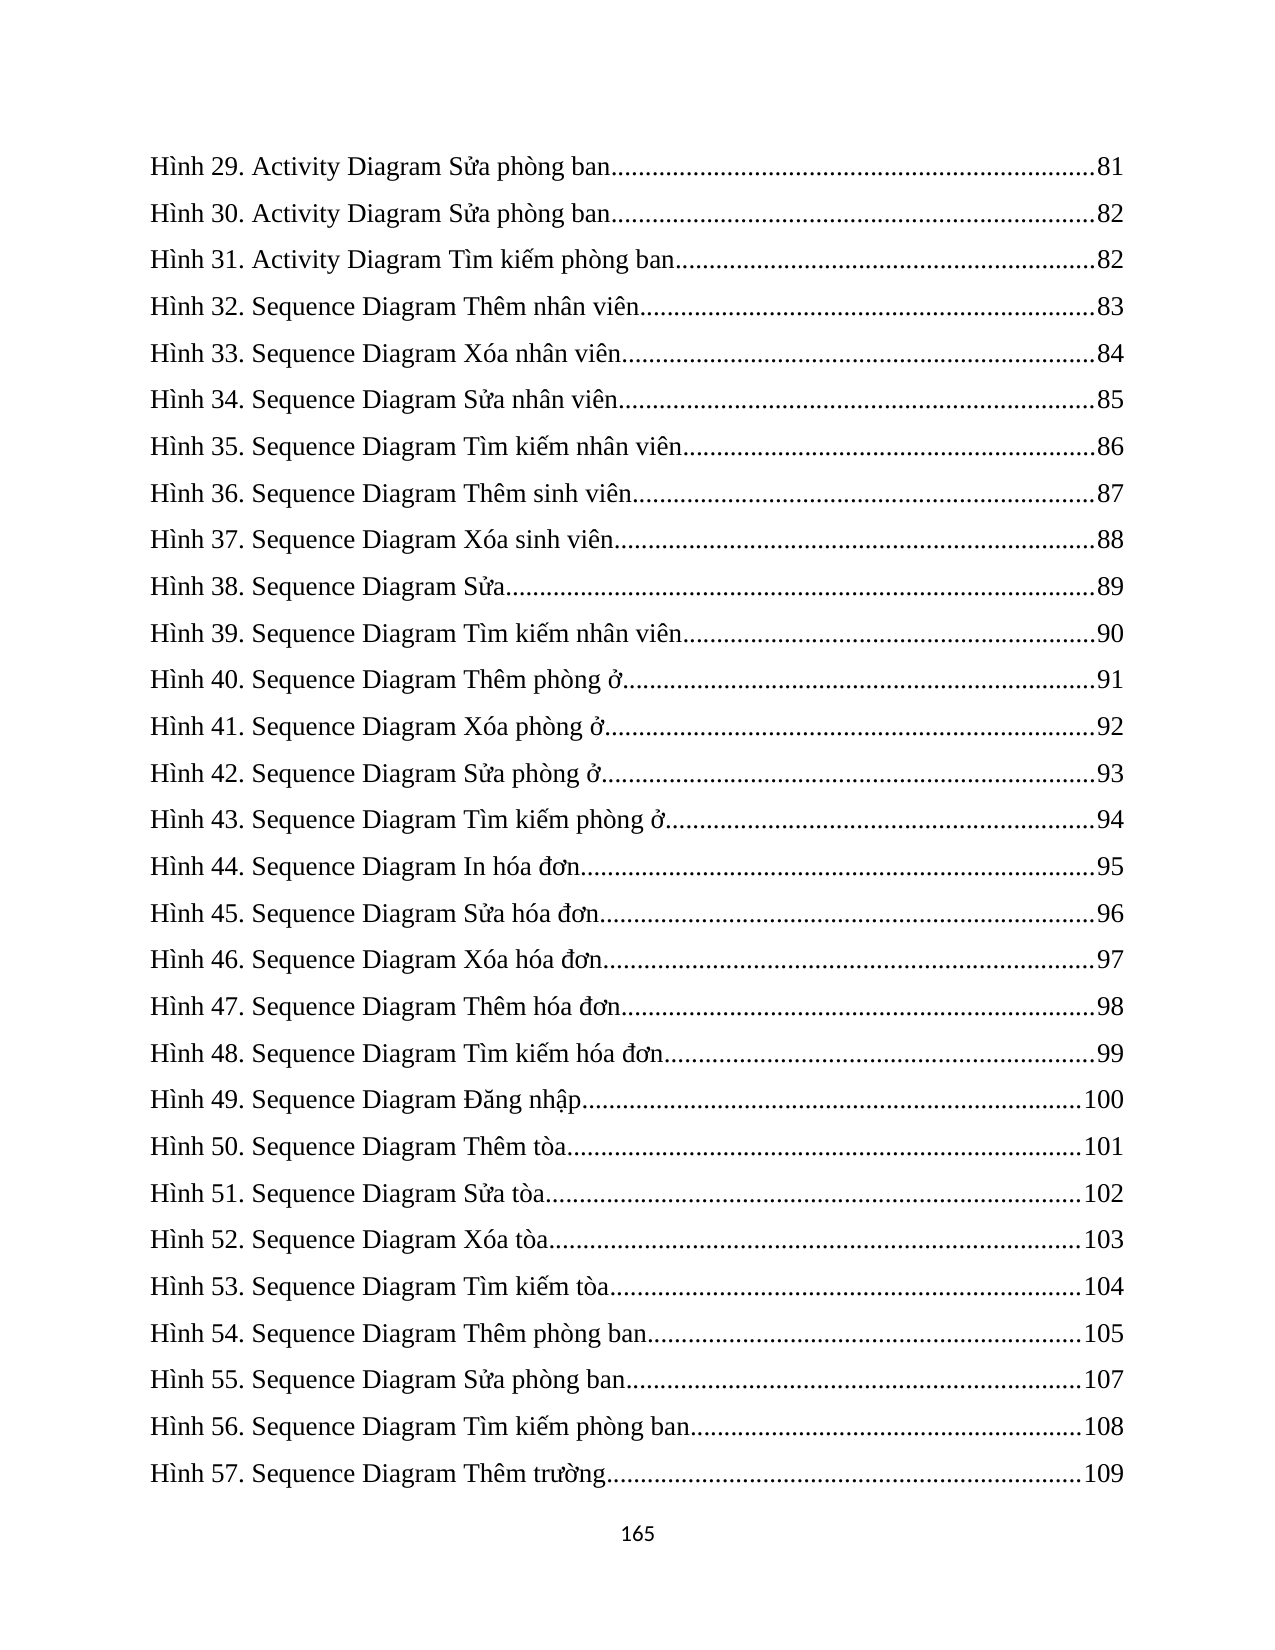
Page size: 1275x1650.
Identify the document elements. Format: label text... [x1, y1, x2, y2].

text Hình 57. Sequence Diagram Thêm trường 109 [150, 1457, 1125, 1488]
text Hình 51. Sequence Diagram Sửa tòa 102 [150, 1177, 1125, 1208]
text Hình 54. Sequence Diagram Thêm phòng ban 105 [150, 1317, 1125, 1348]
text Hình 45. Sequence Diagram Sửa hóa đơn 96 [150, 897, 1125, 928]
text Hình 50. Sequence Diagram Thêm tòa 101 [150, 1130, 1125, 1161]
text Hình 39. Sequence Diagram Tìm kiếm nhân viên 90 [150, 617, 1125, 648]
text Hình 41. Sequence Diagram Xóa phòng ở 92 [150, 710, 1125, 741]
text Hình 40. Sequence Diagram Thêm phòng ở 91 [150, 663, 1125, 694]
text Hình 52. Sequence Diagram Xóa tòa 103 [150, 1223, 1125, 1254]
text Hình 35. Sequence Diagram Tìm kiếm nhân viên 86 [150, 430, 1125, 461]
text Hình 48. Sequence Diagram Tìm kiếm hóa đơn 99 [150, 1037, 1125, 1068]
text Hình 29. Activity Diagram Sửa phòng ban 81 [150, 150, 1125, 181]
text Hình 44. Sequence Diagram In hóa đơn 95 [150, 850, 1125, 881]
text Hình 31. Activity Diagram Tìm kiếm phòng ban 82 [150, 243, 1125, 274]
text Hình 46. Sequence Diagram Xóa hóa đơn 97 [150, 943, 1125, 974]
text Hình 56. Sequence Diagram Tìm kiếm phòng ban 108 [150, 1410, 1125, 1441]
text Hình 34. Sequence Diagram Sửa nhân viên 85 [150, 383, 1125, 414]
text Hình 37. Sequence Diagram Xóa sinh viên 88 [150, 523, 1125, 554]
text Hình 38. Sequence Diagram Sửa 89 [150, 570, 1125, 601]
text Hình 55. Sequence Diagram Sửa phòng ban 107 [150, 1363, 1125, 1394]
text Hình 33. Sequence Diagram Xóa nhân viên 84 [150, 337, 1125, 368]
text Hình 30. Activity Diagram Sửa phòng ban 82 [150, 197, 1125, 228]
text Hình 42. Sequence Diagram Sửa phòng ở 93 [150, 757, 1125, 788]
text Hình 32. Sequence Diagram Thêm nhân viên 83 [150, 290, 1125, 321]
text Hình 47. Sequence Diagram Thêm hóa đơn 98 [150, 990, 1125, 1021]
text Hình 36. Sequence Diagram Thêm sinh viên 87 [150, 477, 1125, 508]
text Hình 53. Sequence Diagram Tìm kiếm tòa 104 [150, 1270, 1125, 1301]
text Hình 49. Sequence Diagram Đăng nhập 100 [150, 1083, 1125, 1114]
text Hình 43. Sequence Diagram Tìm kiếm phòng ở 94 [150, 803, 1125, 834]
